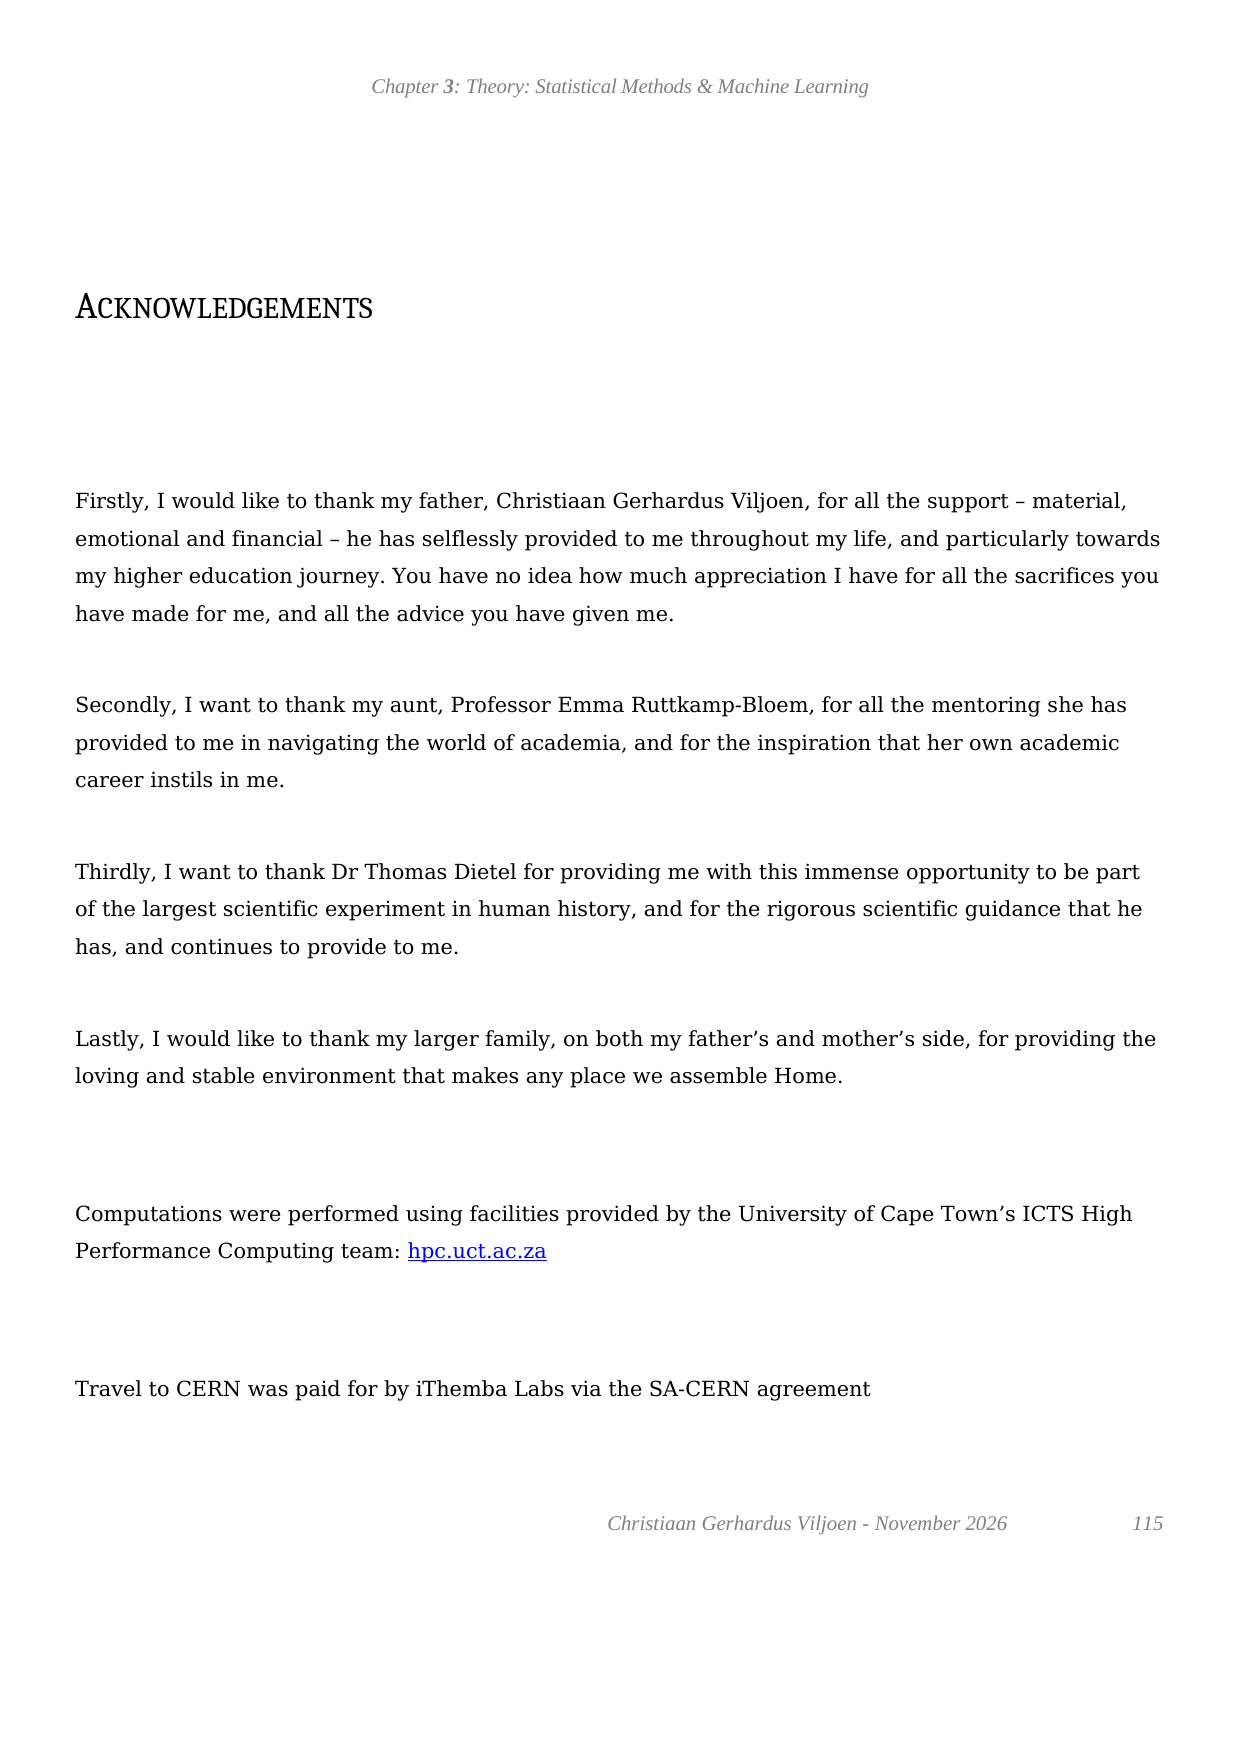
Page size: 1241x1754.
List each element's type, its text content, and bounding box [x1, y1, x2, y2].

text Secondly, I want to thank my aunt, Professor Emma Ruttkamp-Bloem, for all the mentoring she has provided to me in navigating the world of academia, and for the inspiration that her own academic career instils in me. [75, 692, 1165, 792]
text Travel to CERN was paid for by iThemba Labs via the SA-CERN agreement [75, 1375, 1165, 1400]
text Computations were performed using facilities provided by the University of Cape Town’s ICTS High Performance Computing team: hpc.uct.ac.za [75, 1200, 1165, 1263]
text Lastly, I would like to thank my larger family, on both my father’s and mother’s side, for providing the loving and stable environment that makes any place we assemble Home. [75, 1025, 1165, 1088]
subtitle Acknowledgements [75, 285, 1165, 328]
text Thirdly, I want to thank Dr Thomas Dietel for providing me with this immense opportunity to be part of the largest scientific experiment in human history, and for the rigorous scientific guidance that he has, and continues to provide to me. [75, 859, 1165, 959]
text Firstly, I would like to thank my father, Christiaan Gerhardus Viljoen, for all the support – material, emotional and financial – he has selflessly provided to me throughout my life, and particularly towards my higher education journey. You have no idea how much appreciation I have for all the sacrifices you have made for me, and all the advice you have given me. [75, 488, 1165, 625]
